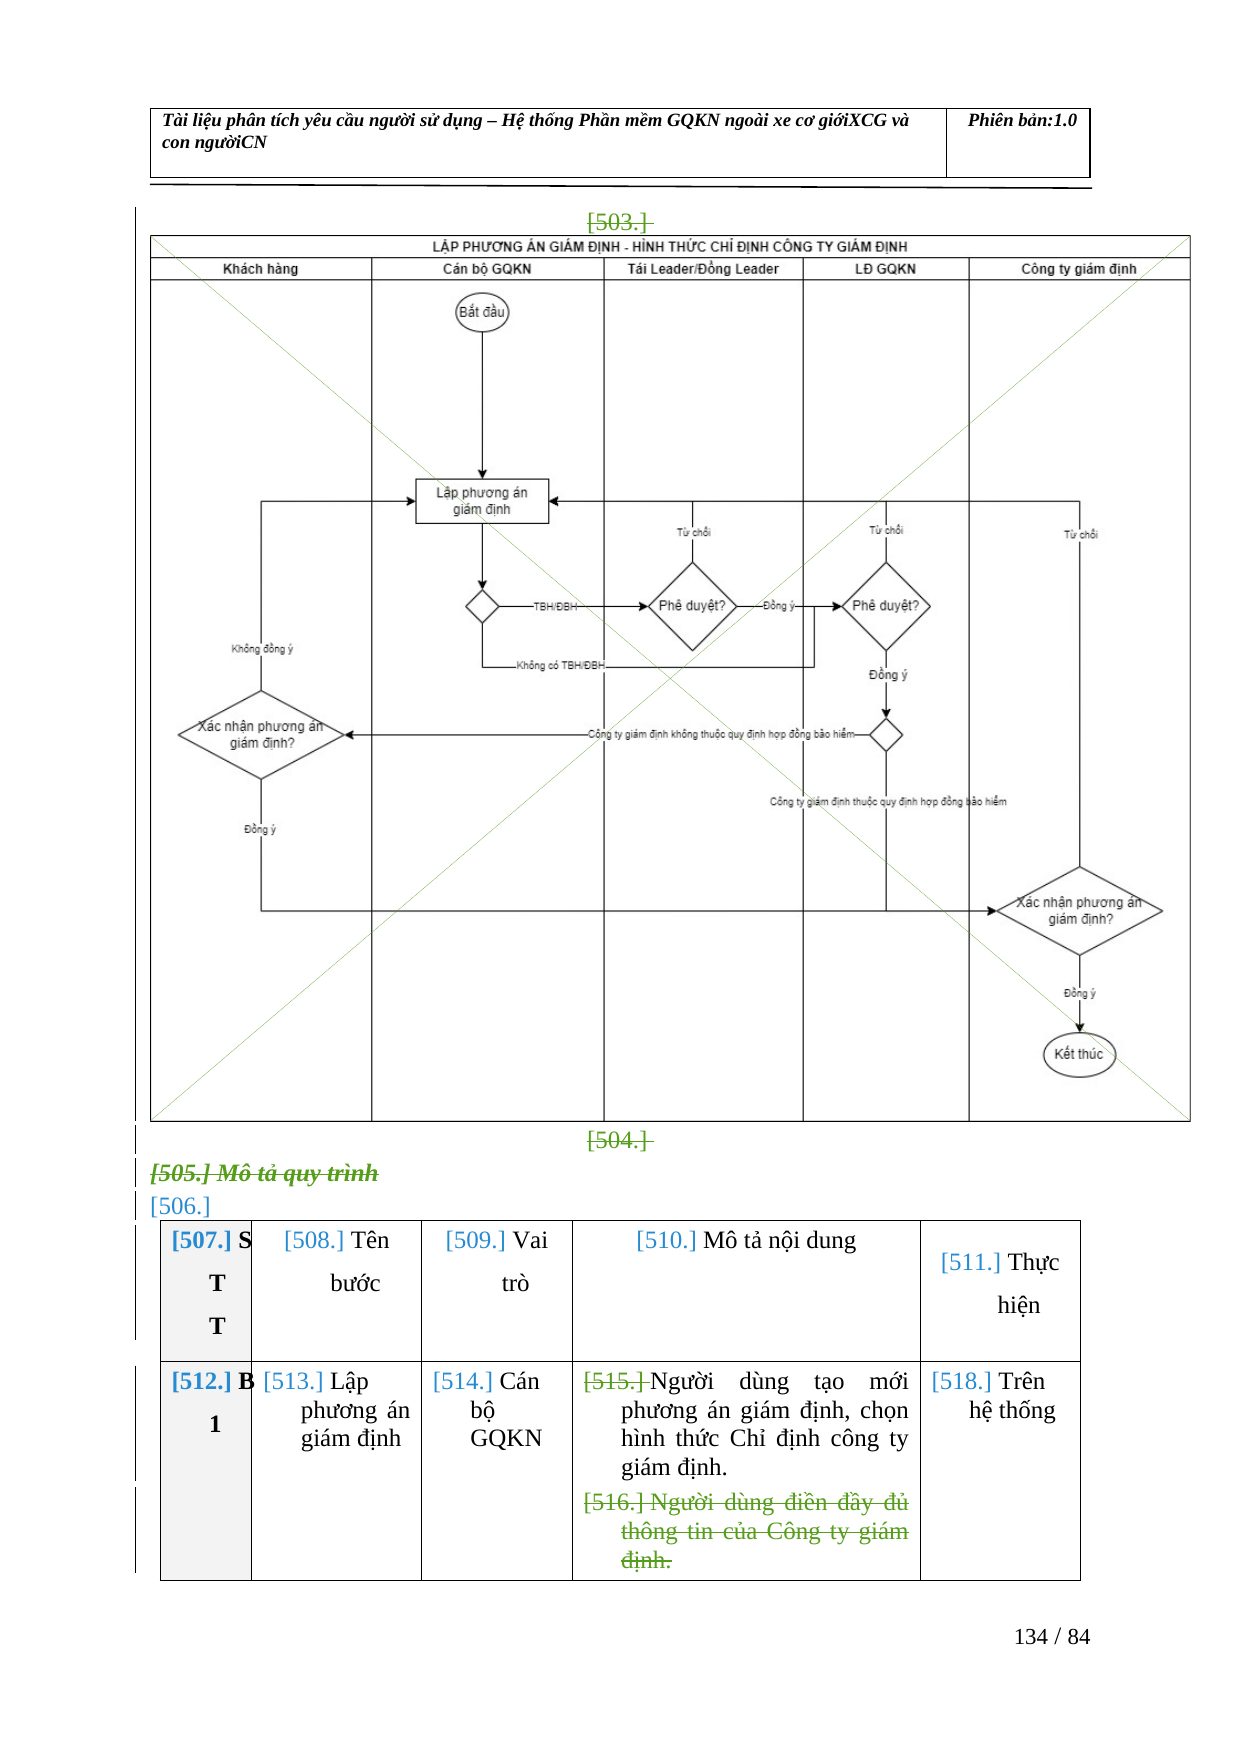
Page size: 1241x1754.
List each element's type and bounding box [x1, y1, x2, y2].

picture [151, 680, 1190, 1122]
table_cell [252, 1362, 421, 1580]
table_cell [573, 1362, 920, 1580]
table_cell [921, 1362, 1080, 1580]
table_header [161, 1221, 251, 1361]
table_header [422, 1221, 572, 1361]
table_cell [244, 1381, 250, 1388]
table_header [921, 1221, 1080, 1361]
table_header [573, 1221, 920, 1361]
picture [672, 237, 1191, 1120]
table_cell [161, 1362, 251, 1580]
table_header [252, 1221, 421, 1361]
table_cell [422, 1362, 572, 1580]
picture [150, 237, 669, 1120]
picture [151, 235, 1190, 677]
